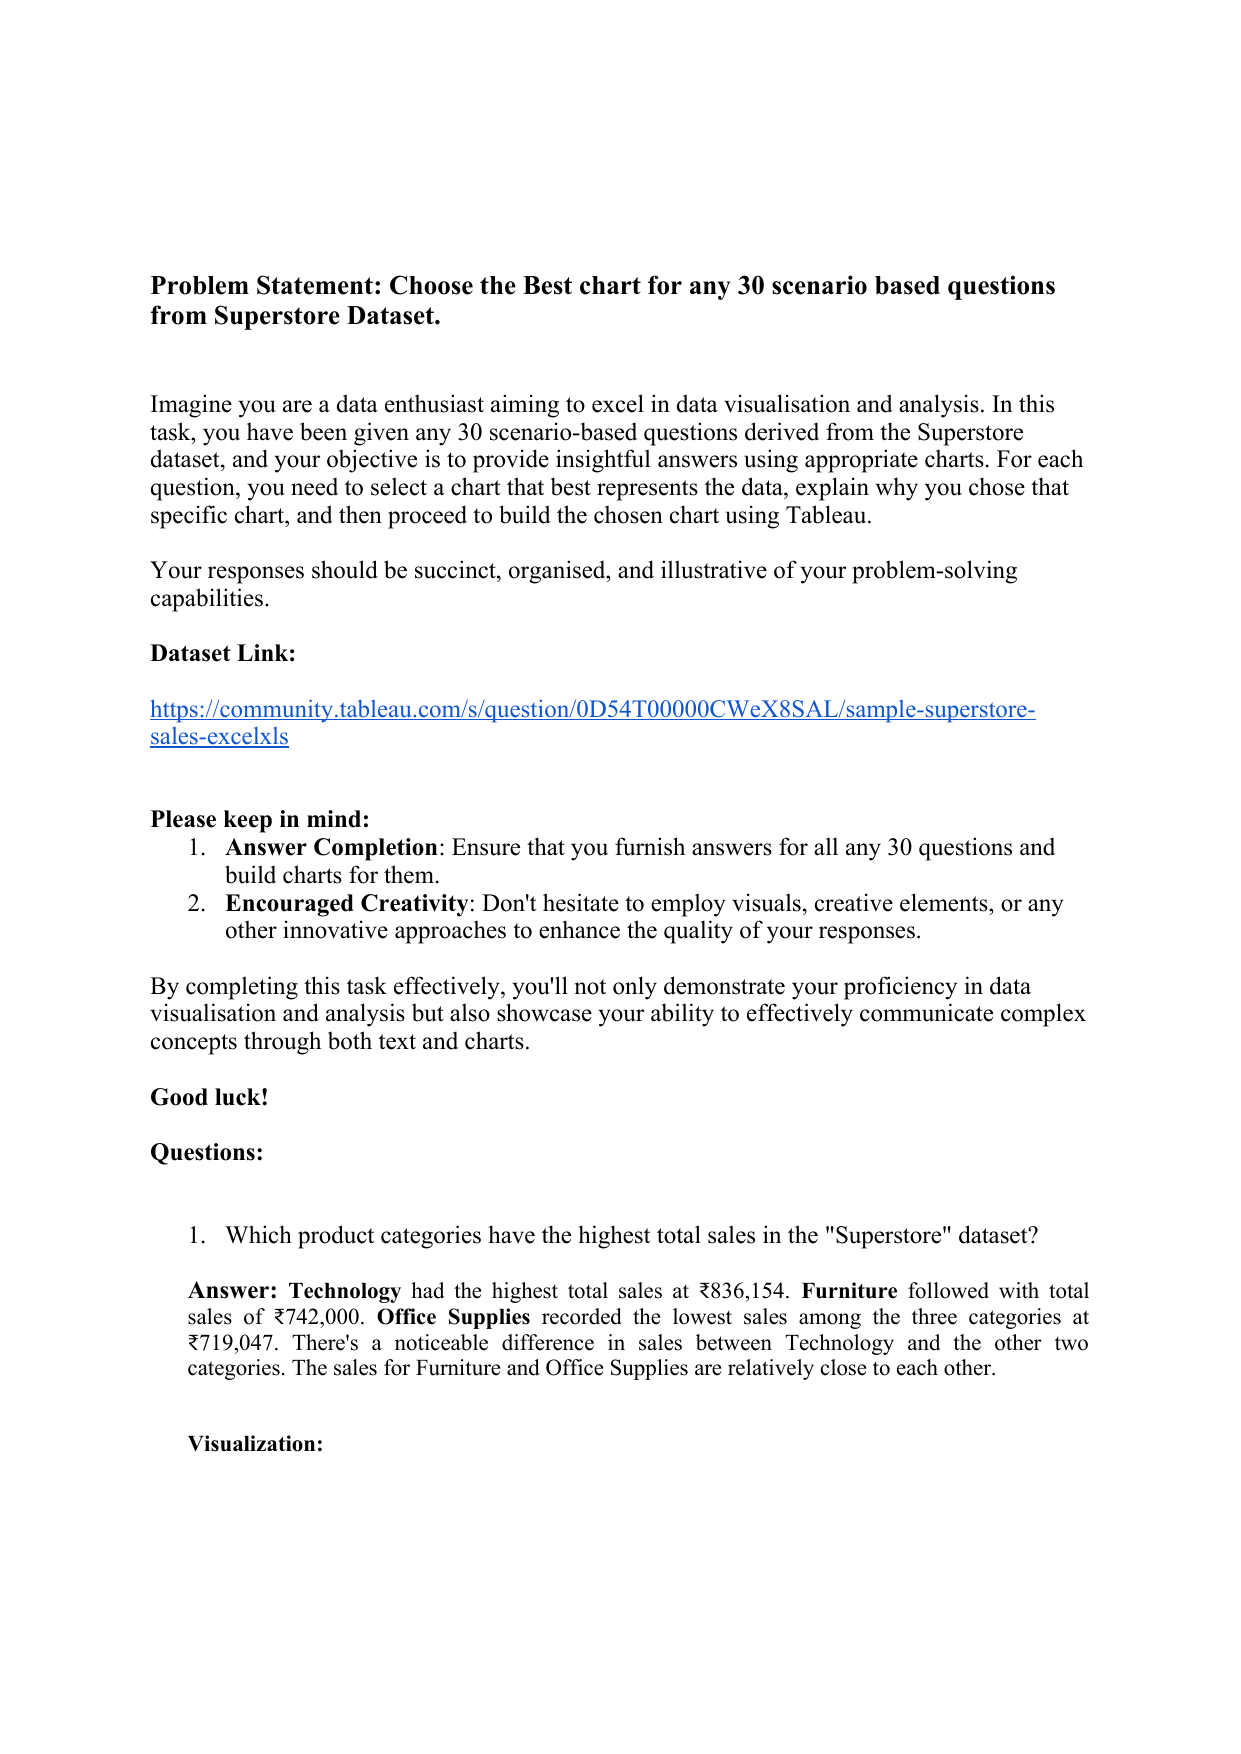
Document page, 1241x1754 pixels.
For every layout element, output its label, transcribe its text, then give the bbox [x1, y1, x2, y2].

text Please keep in mind: [150, 806, 1090, 833]
text Good luck! [150, 1083, 1090, 1110]
list Answer Completion: Ensure that you furnish answers for all any 30 questions and build charts for them. [187, 833, 1090, 889]
list Which product categories have the highest total sales in the "Superstore" dataset? [187, 1221, 1090, 1249]
text https://community.tableau.com/s/question/0D54T00000CWeX8SAL/sample-superstore-sales-excelxls [150, 695, 1090, 750]
text Questions: [150, 1138, 1090, 1166]
text Your responses should be succinct, organised, and illustrative of your problem-solving capabilities. [150, 556, 1090, 612]
text Imagine you are a data enthusiast aiming to excel in data visualisation and analysis. In this task, you have been given any 30 scenario-based questions derived from the Superstore dataset, and your objective is to provide insightful answers using appropriate charts. For each question, you need to select a chart that best represents the data, explain why you chose that specific chart, and then proceed to build the chosen chart using Tableau. [150, 390, 1090, 528]
text Dataset Link: [150, 639, 1090, 695]
text Visualization: [187, 1431, 1090, 1457]
text By completing this task effectively, you'll not only demonstrate your proficiency in data visualisation and analysis but also showcase your ability to effectively communicate complex concepts through both text and charts. [150, 972, 1090, 1055]
list Encouraged Creativity: Don't hesitate to employ visuals, creative elements, or any other innovative approaches to enhance the quality of your responses. [187, 889, 1090, 944]
text Problem Statement: Choose the Best chart for any 30 scenario based questions from Superstore Dataset. [150, 270, 1090, 330]
text Answer: Technology had the highest total sales at ₹836,154. Furniture followed with total sales of ₹742,000. Office Supplies recorded the lowest sales among the three categories at ₹719,047. There's a noticeable difference in sales between Technology and the other two categories. The sales for Furniture and Office Supplies are relatively close to each other. [187, 1277, 1090, 1381]
